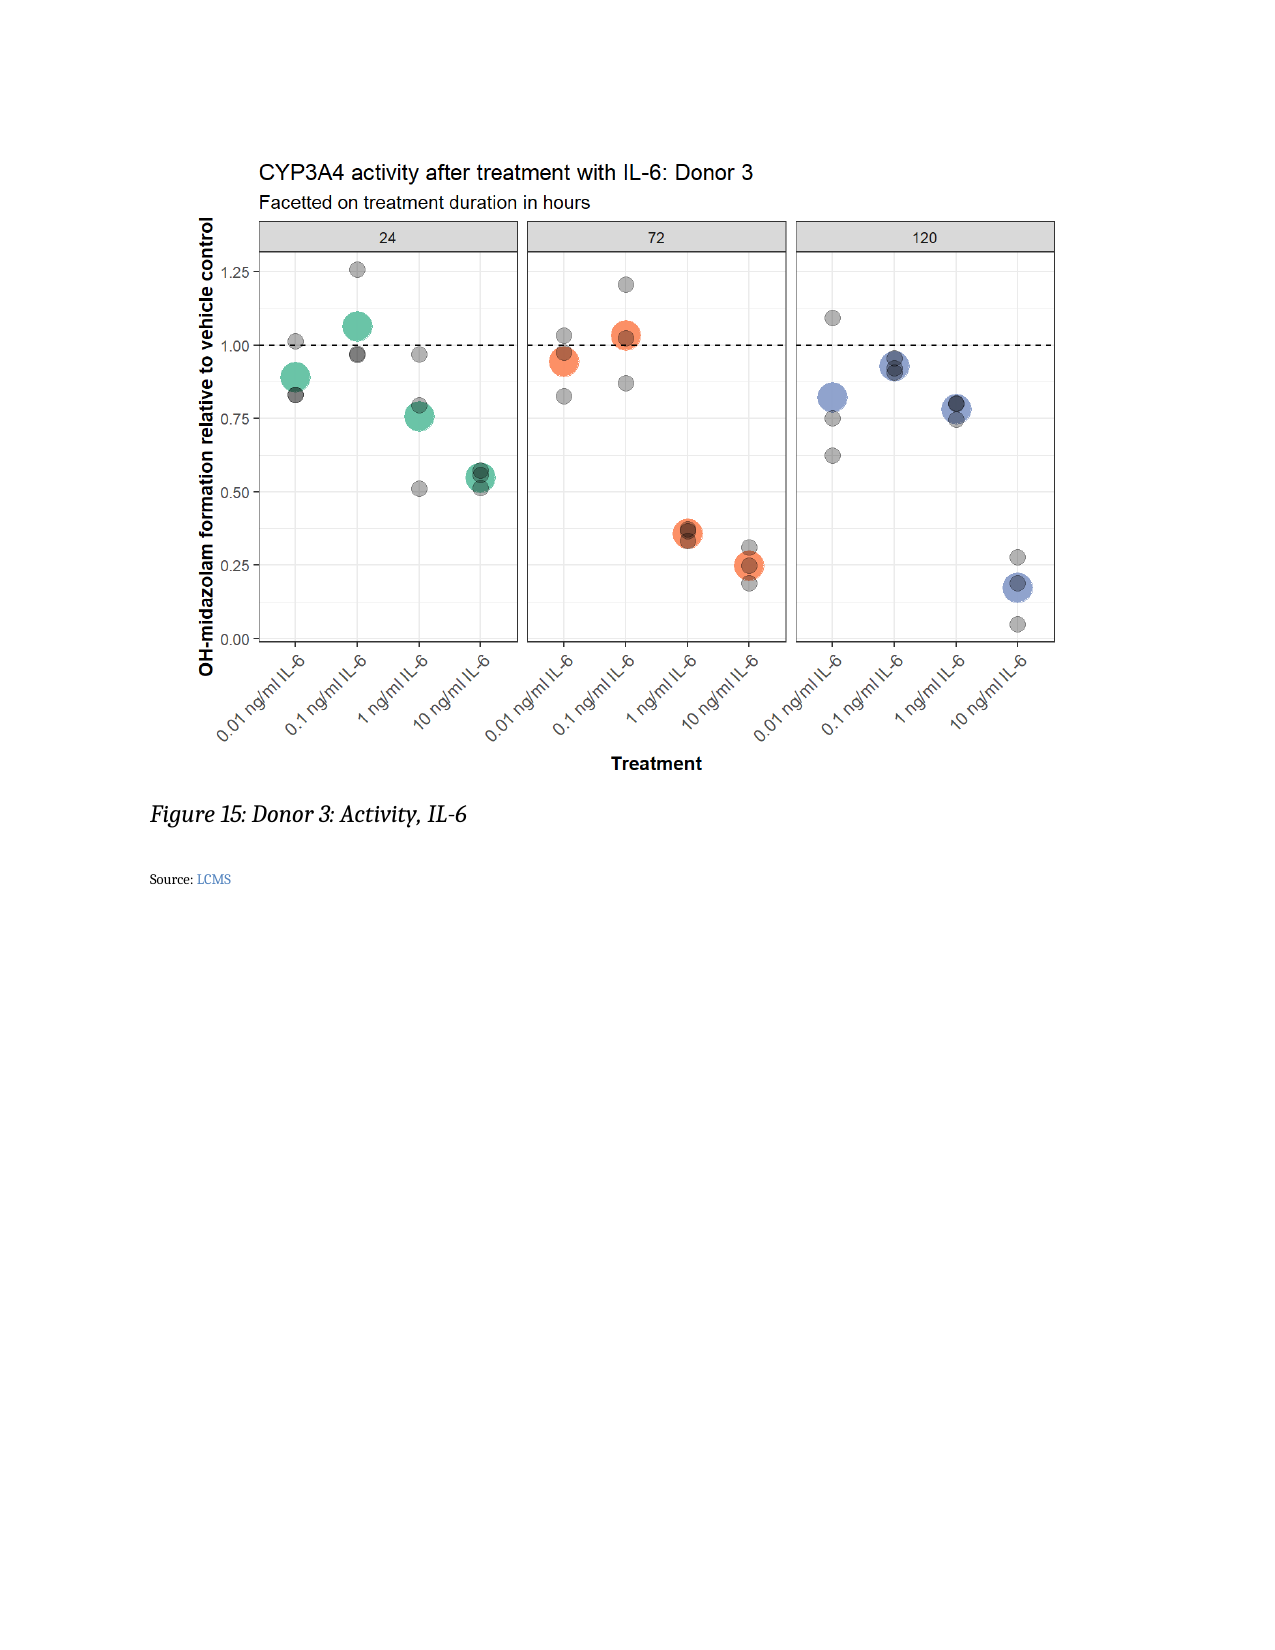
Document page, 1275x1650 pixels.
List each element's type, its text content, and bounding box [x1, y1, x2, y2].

text Source: LCMS [150, 859, 1125, 888]
table_header Figure 15: Donor 3: Activity, IL-6 [139, 150, 1114, 841]
picture [188, 153, 1064, 779]
